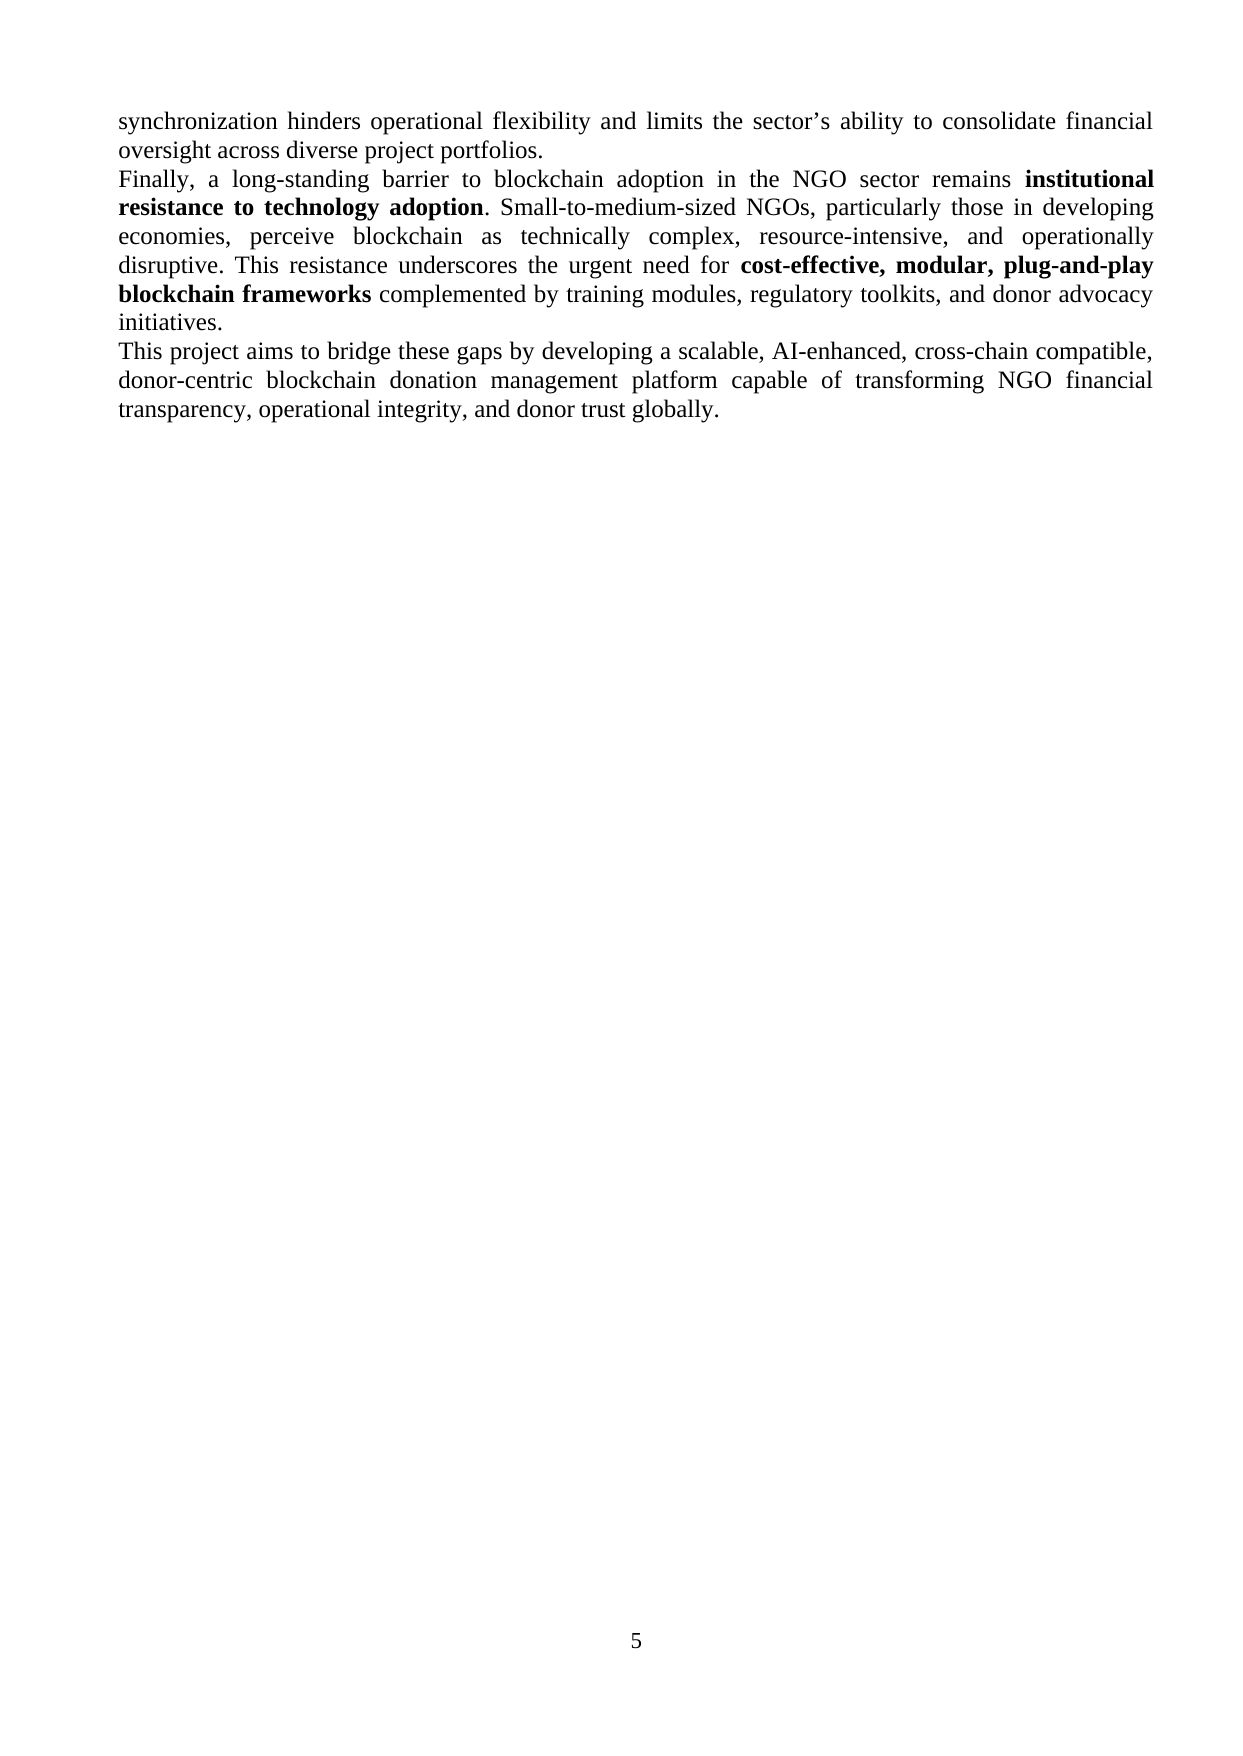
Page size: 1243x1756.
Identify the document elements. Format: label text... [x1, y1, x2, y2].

text This project aims to bridge these gaps by developing a scalable, AI-enhanced, cross-chain compatible, donor-centric blockchain donation management platform capable of transforming NGO financial transparency, operational integrity, and donor trust globally. [118, 336, 1154, 422]
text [118, 106, 1154, 164]
text Finally, a long-standing barrier to blockchain adoption in the NGO sector remains institutional resistance to technology adoption. Small-to-medium-sized NGOs, particularly those in developing economies, perceive blockchain as technically complex, resource-intensive, and operationally disruptive. This resistance underscores the urgent need for cost-effective, modular, plug-and-play blockchain frameworks complemented by training modules, regulatory toolkits, and donor advocacy initiatives. [118, 164, 1154, 336]
